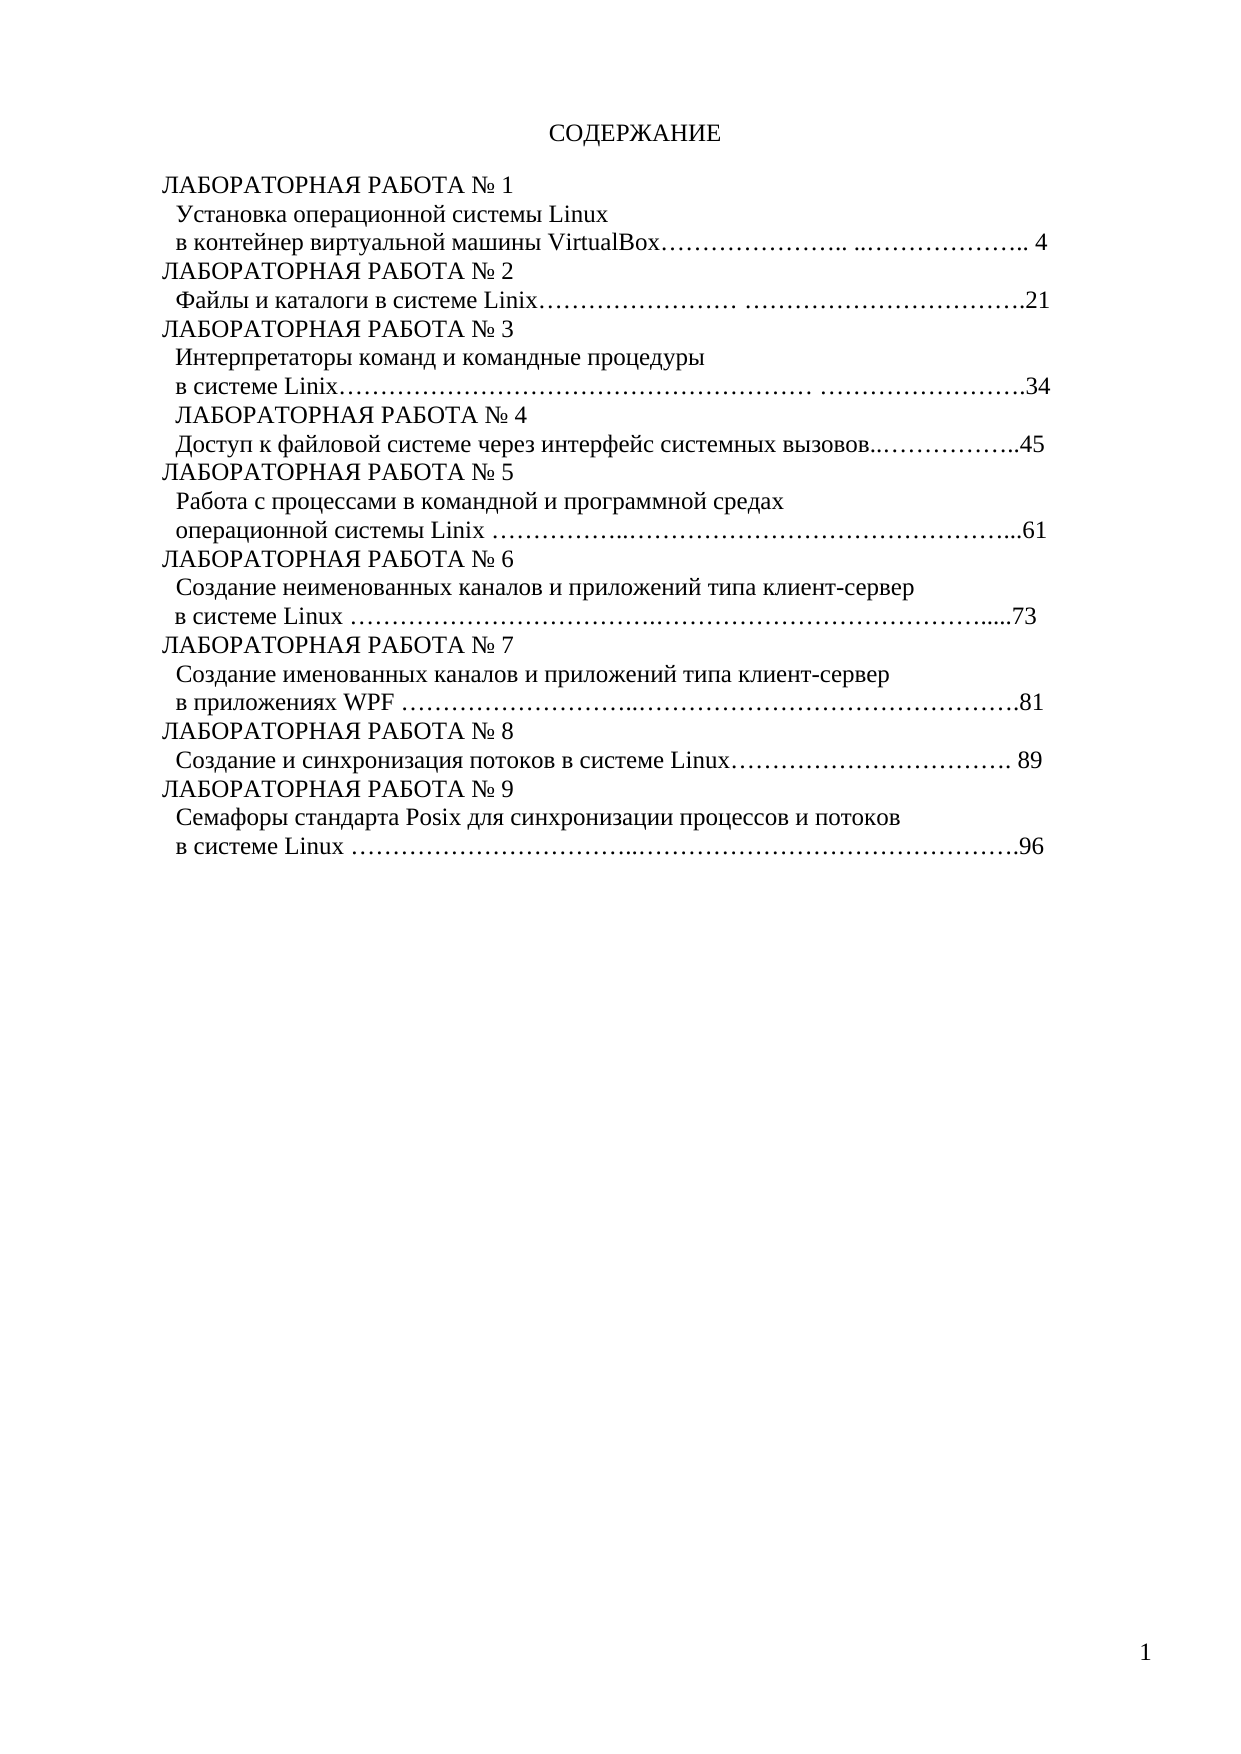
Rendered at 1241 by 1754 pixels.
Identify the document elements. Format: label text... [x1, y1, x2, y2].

text ЛАБОРАТОРНАЯ РАБОТА № 1 [118, 170, 1051, 199]
text в системе Linux ……………………………..……………………………………….96 [175, 831, 1152, 860]
text Создание неименованных каналов и приложений типа клиент-сервер [176, 572, 1152, 601]
text ЛАБОРАТОРНАЯ РАБОТА № 2 [118, 256, 1051, 285]
text Интерпретаторы команд и командные процедуры [175, 342, 1152, 371]
text Работа с процессами в командной и программной средах [176, 486, 1152, 515]
text в системе Linux ……………………………….………………………………….....73 [118, 601, 1152, 630]
text операционной системы Linix ……………..………………………………………...61 [175, 515, 1152, 544]
text Создание и синхронизация потоков в системе Linux……………………………. 89 [175, 745, 1152, 774]
text ЛАБОРАТОРНАЯ РАБОТА № 3 [118, 314, 1051, 342]
text Доступ к файловой системе через интерфейс системных вызовов..……………..45 [175, 429, 1152, 457]
text Файлы и каталоги в системе Linix…………………… …………………………….21 [175, 285, 1152, 314]
text ЛАБОРАТОРНАЯ РАБОТА № 8 [118, 716, 1051, 745]
text Установка операционной системы Linux [175, 199, 1152, 227]
text Создание именованных каналов и приложений типа клиент-сервер [176, 659, 1152, 687]
text в приложениях WPF ………………………..……………………………………….81 [175, 687, 1152, 716]
text ЛАБОРАТОРНАЯ РАБОТА № 7 [118, 630, 1051, 659]
text ЛАБОРАТОРНАЯ РАБОТА № 6 [118, 544, 1051, 572]
text ЛАБОРАТОРНАЯ РАБОТА № 9 [118, 774, 1051, 802]
text Семафоры стандарта Posix для синхронизации процессов и потоков [176, 802, 1152, 831]
text в системе Linix………………………………………………… …………………….34 ЛАБОРАТОРНАЯ РАБОТА № 4 [175, 371, 1152, 429]
text в контейнер виртуальной машины VirtualBox………………….. ..……………….. 4 [175, 227, 1152, 256]
text ЛАБОРАТОРНАЯ РАБОТА № 5 [118, 457, 1051, 486]
text СОДЕРЖАНИЕ [118, 118, 1152, 147]
